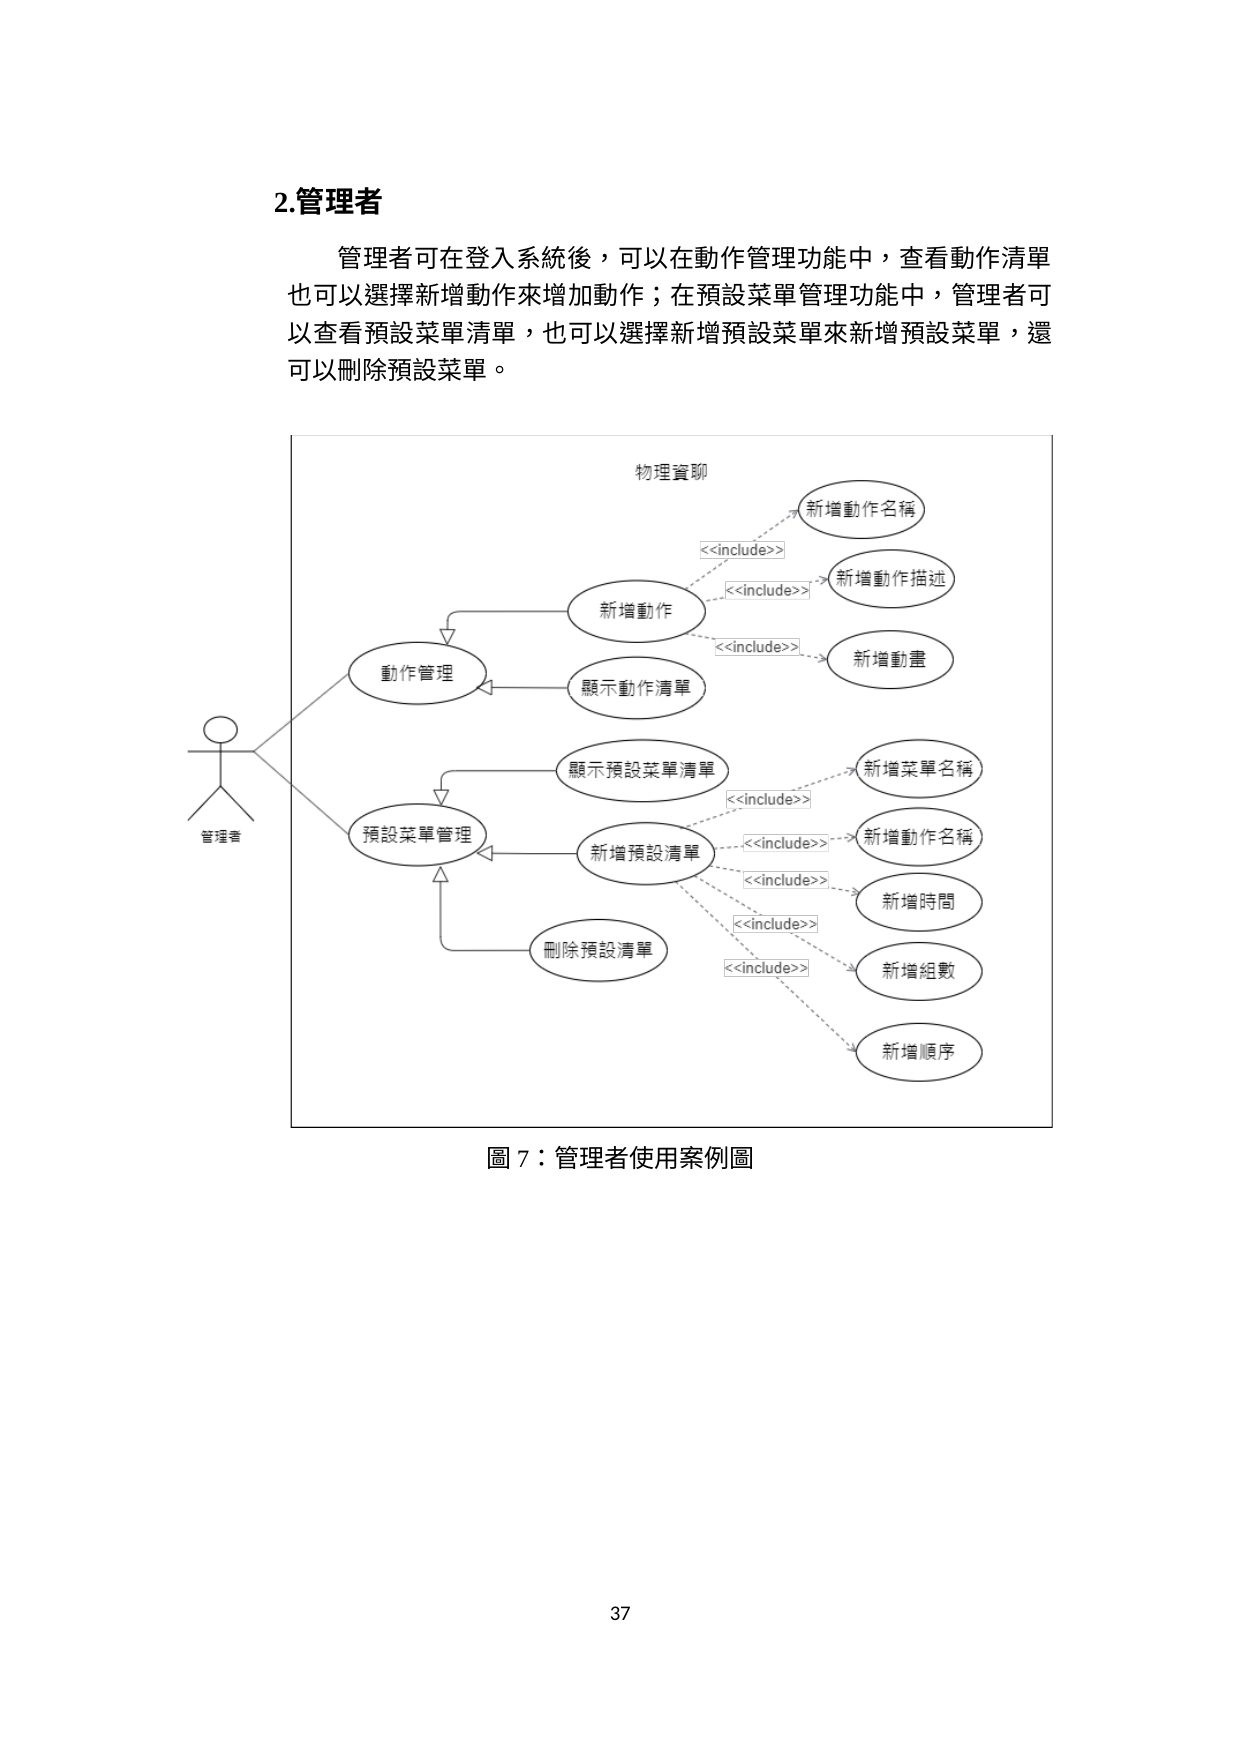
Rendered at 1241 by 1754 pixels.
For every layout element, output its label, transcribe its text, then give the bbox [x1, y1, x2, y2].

text 管理者可在登入系統後，可以在動作管理功能中，查看動作清單，也可以選擇新增動作來增加動作；在預設菜單管理功能中，管理者可以查看預設菜單清單，也可以選擇新增預設菜單來新增預設菜單，還可以刪除預設菜單。 [287, 237, 1053, 387]
text 2.管理者 [187, 162, 1053, 237]
picture [187, 435, 1053, 1128]
